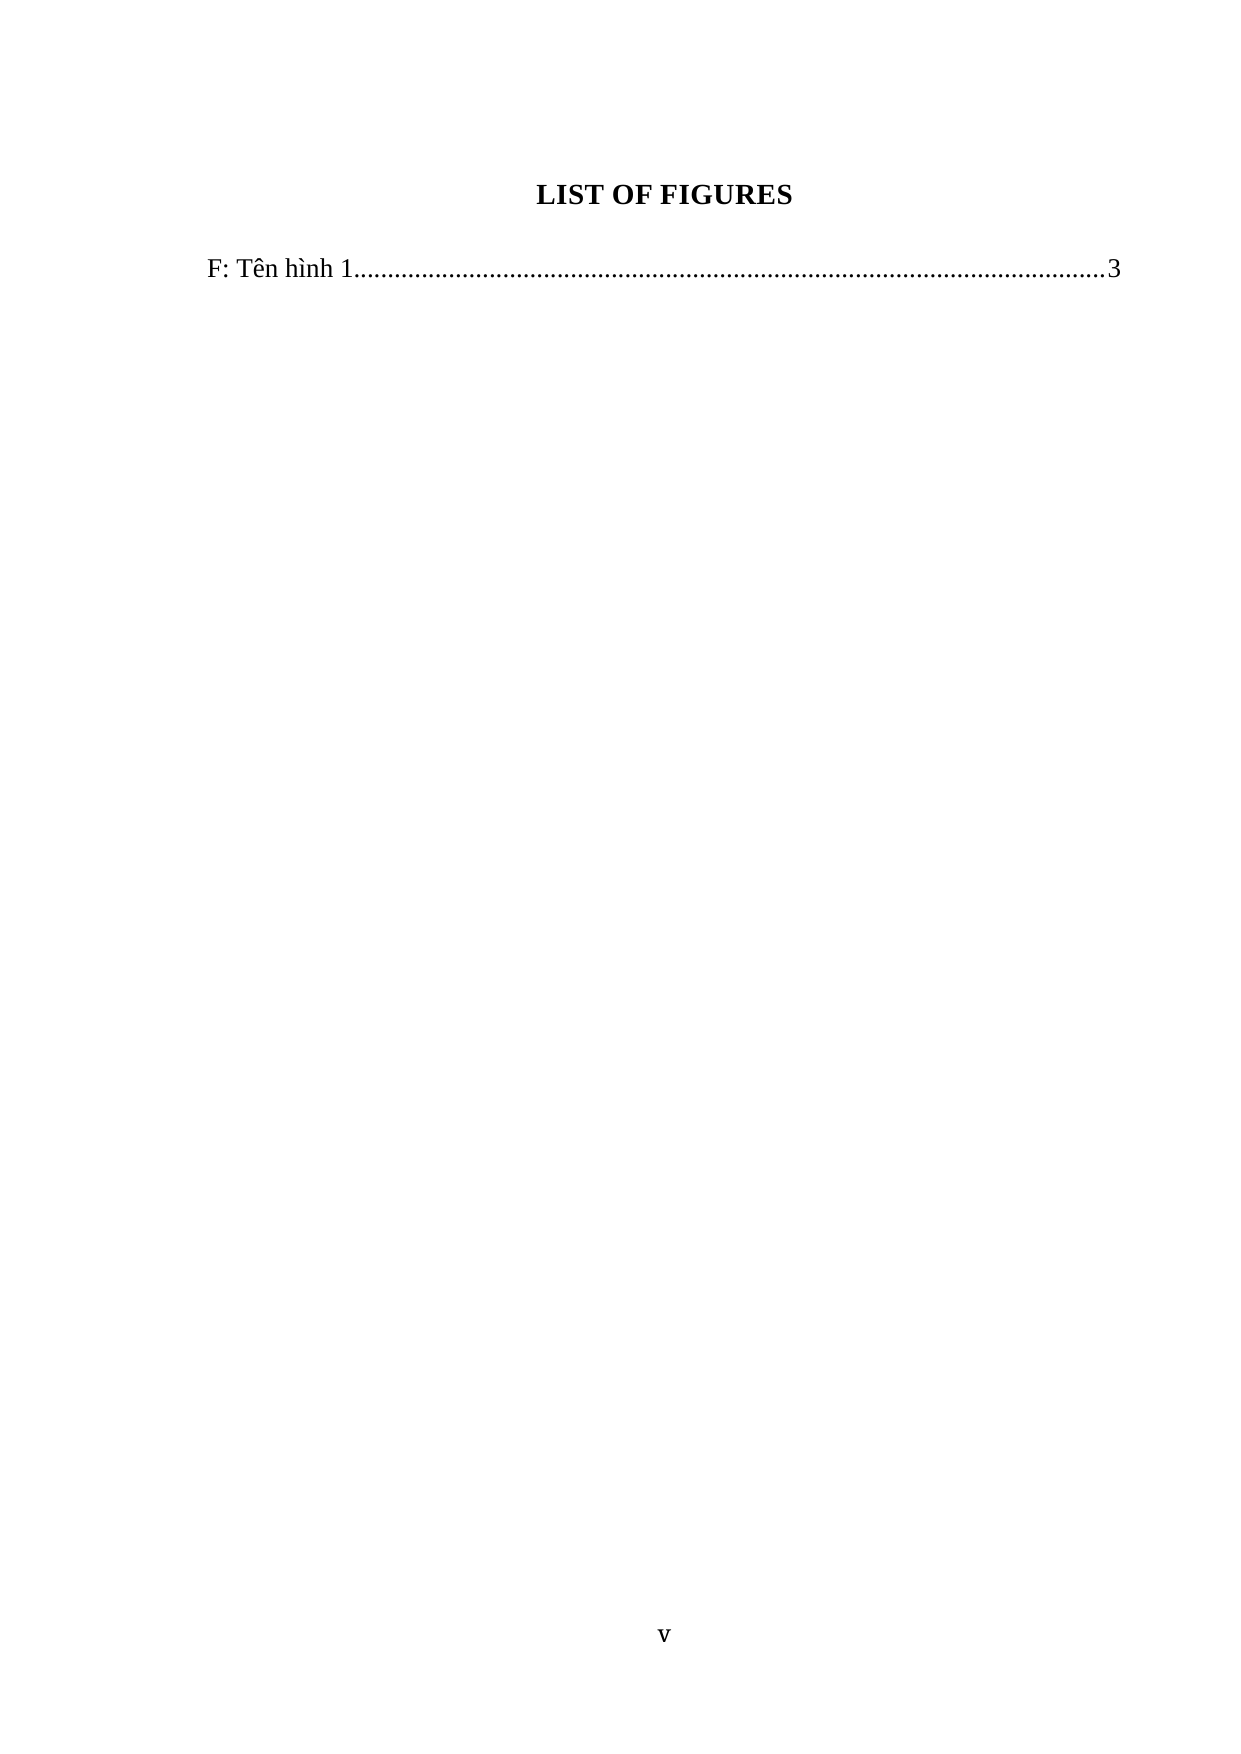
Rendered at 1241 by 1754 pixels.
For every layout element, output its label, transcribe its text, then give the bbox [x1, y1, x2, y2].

title LIST OF FIGURES [207, 177, 1122, 211]
text F: Tên hình 1 3 [207, 252, 1122, 284]
